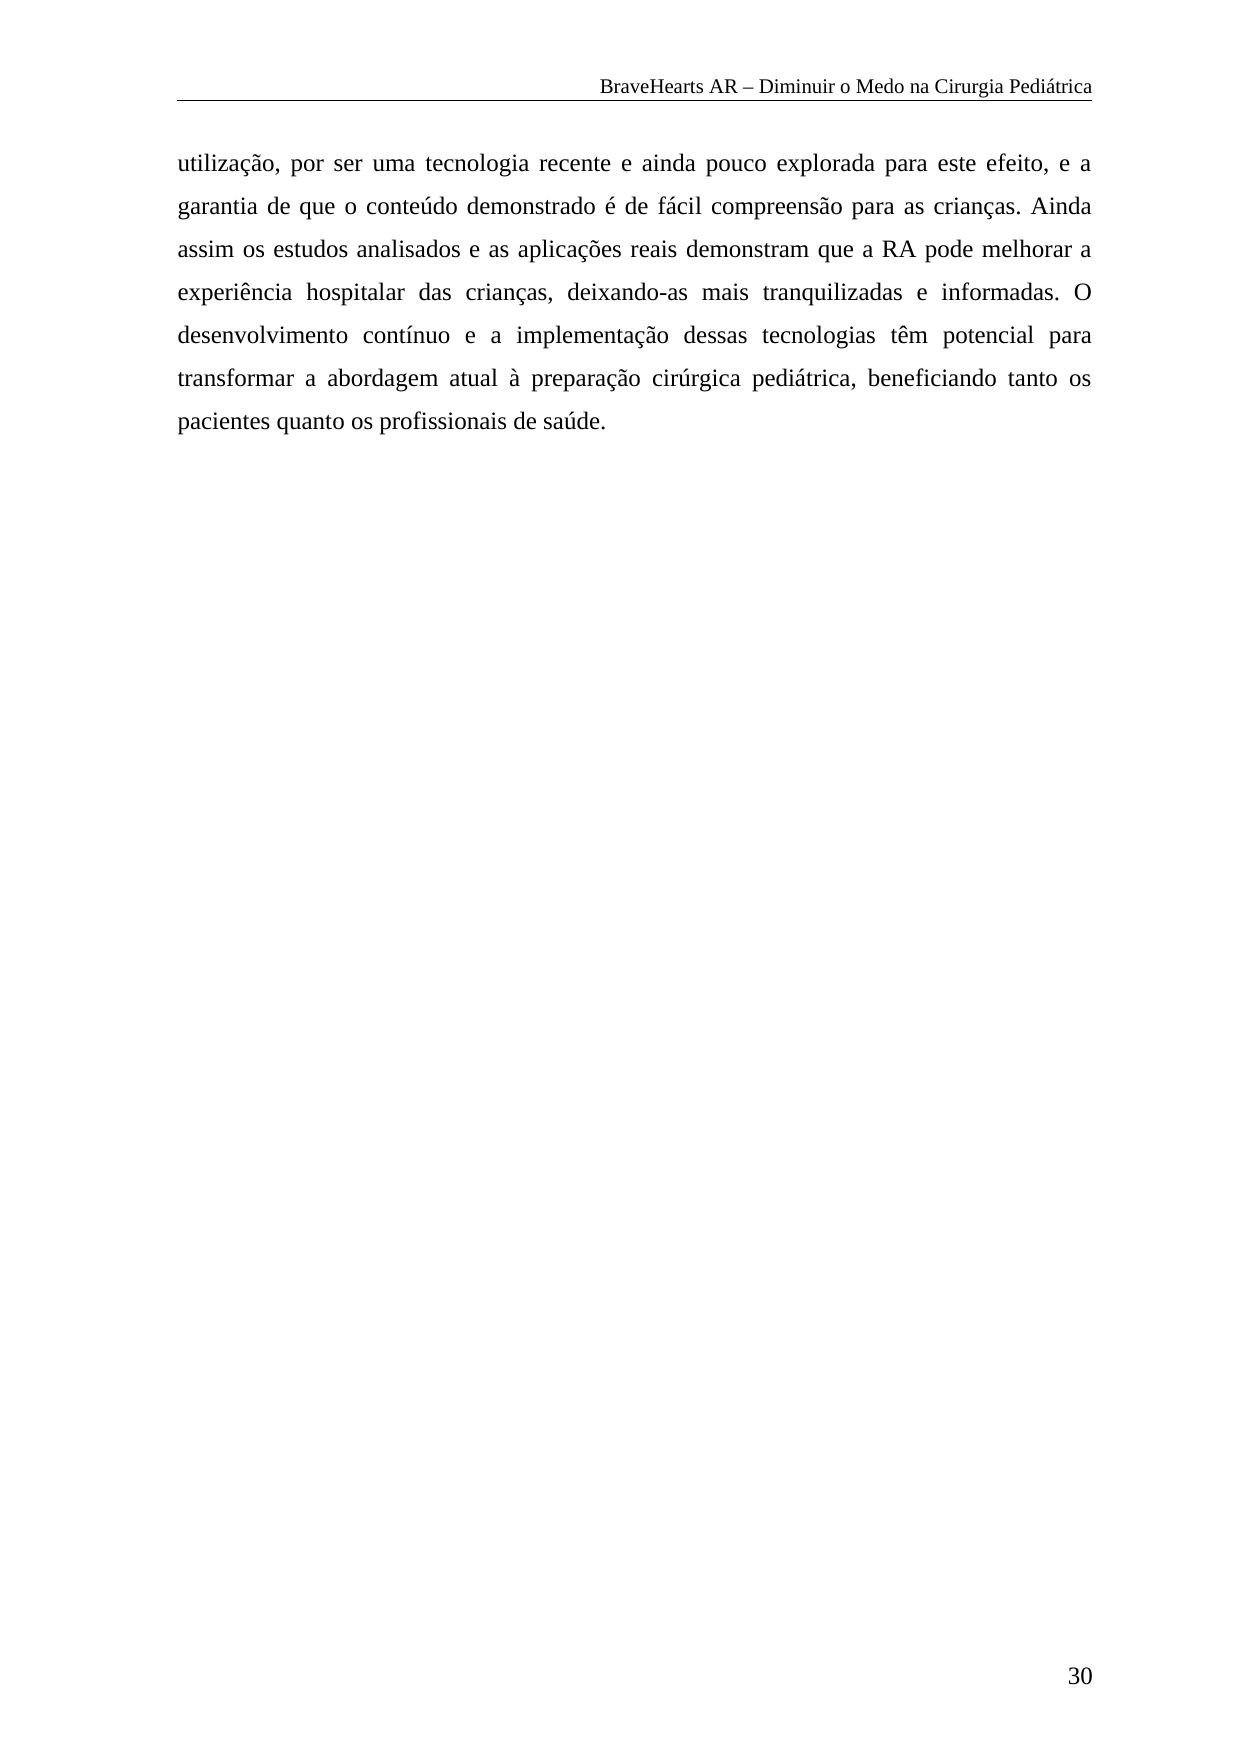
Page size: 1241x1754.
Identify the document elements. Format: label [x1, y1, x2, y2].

text [177, 148, 1092, 435]
